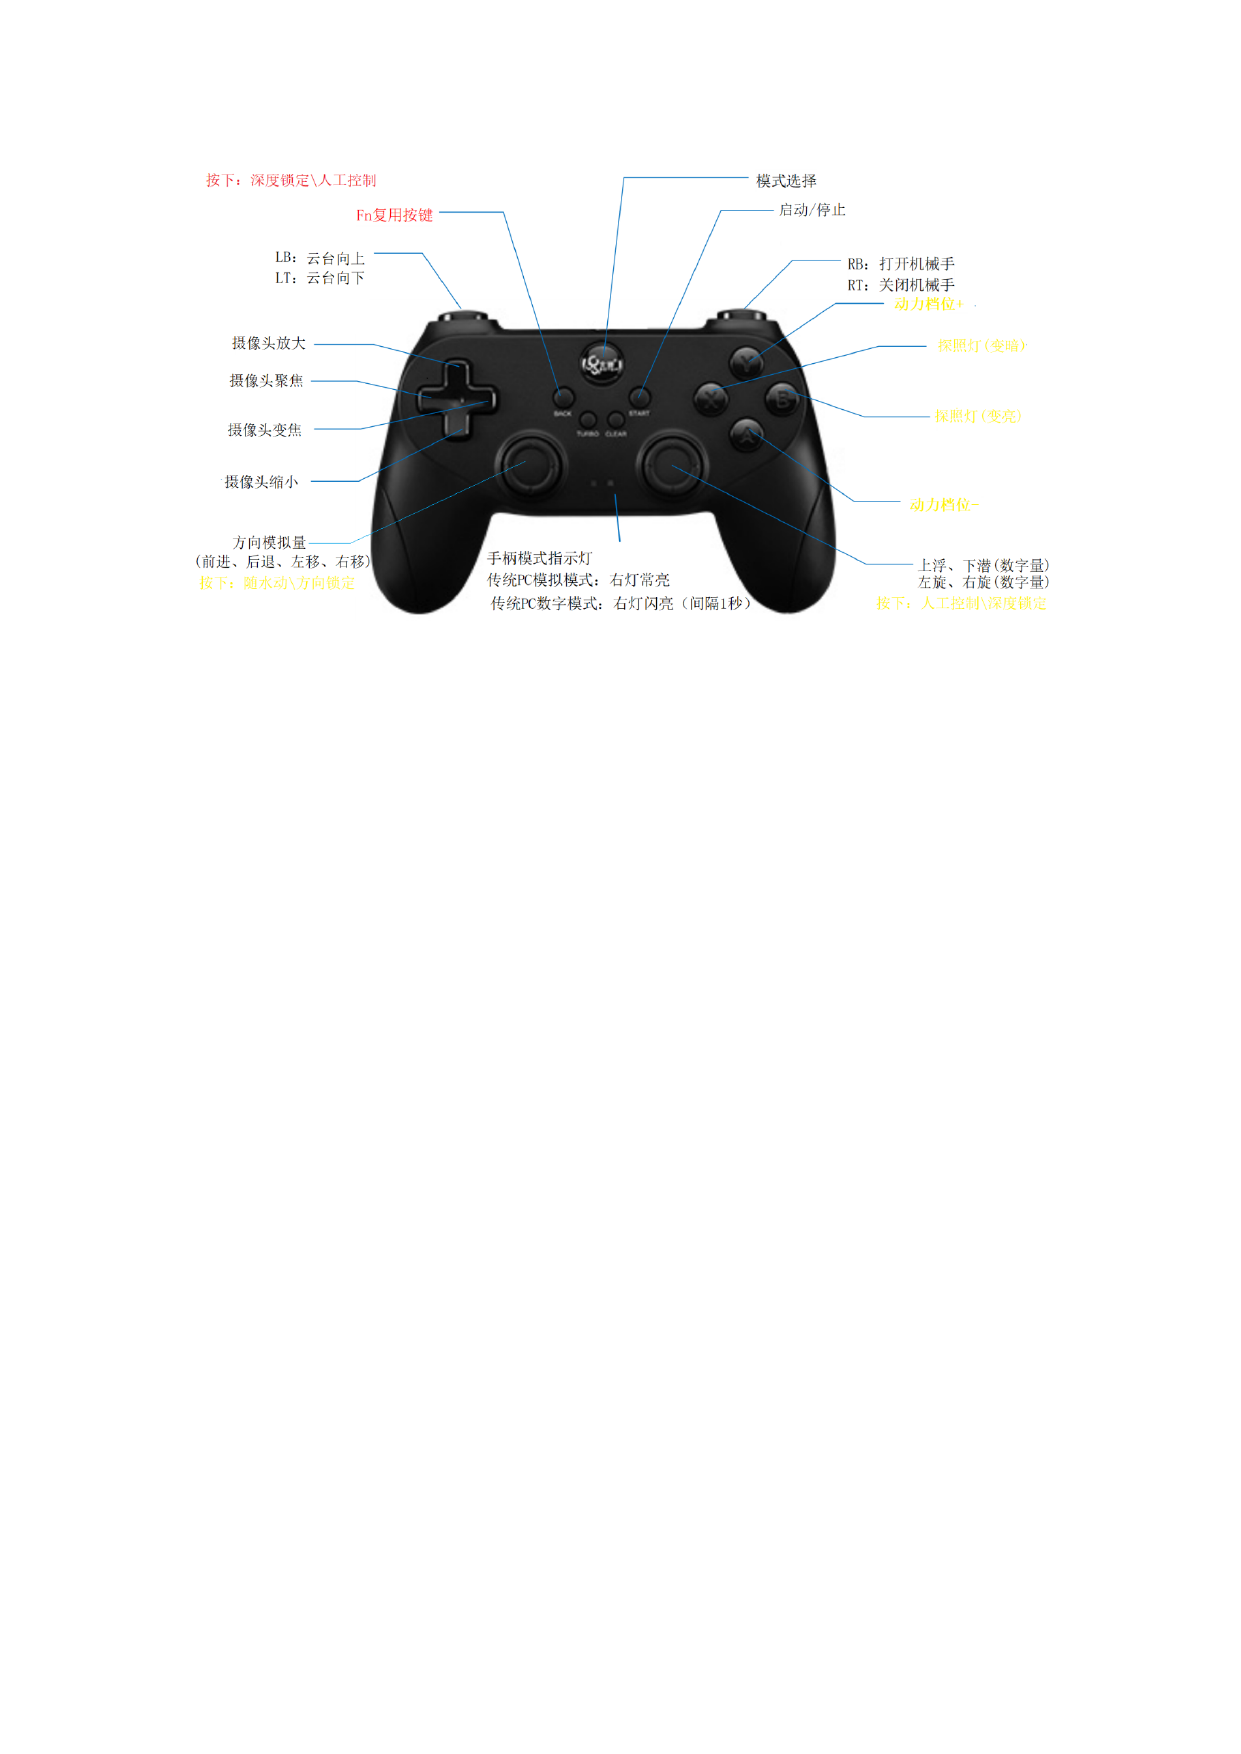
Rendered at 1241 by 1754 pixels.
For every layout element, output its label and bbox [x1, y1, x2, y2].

picture [188, 162, 1052, 623]
